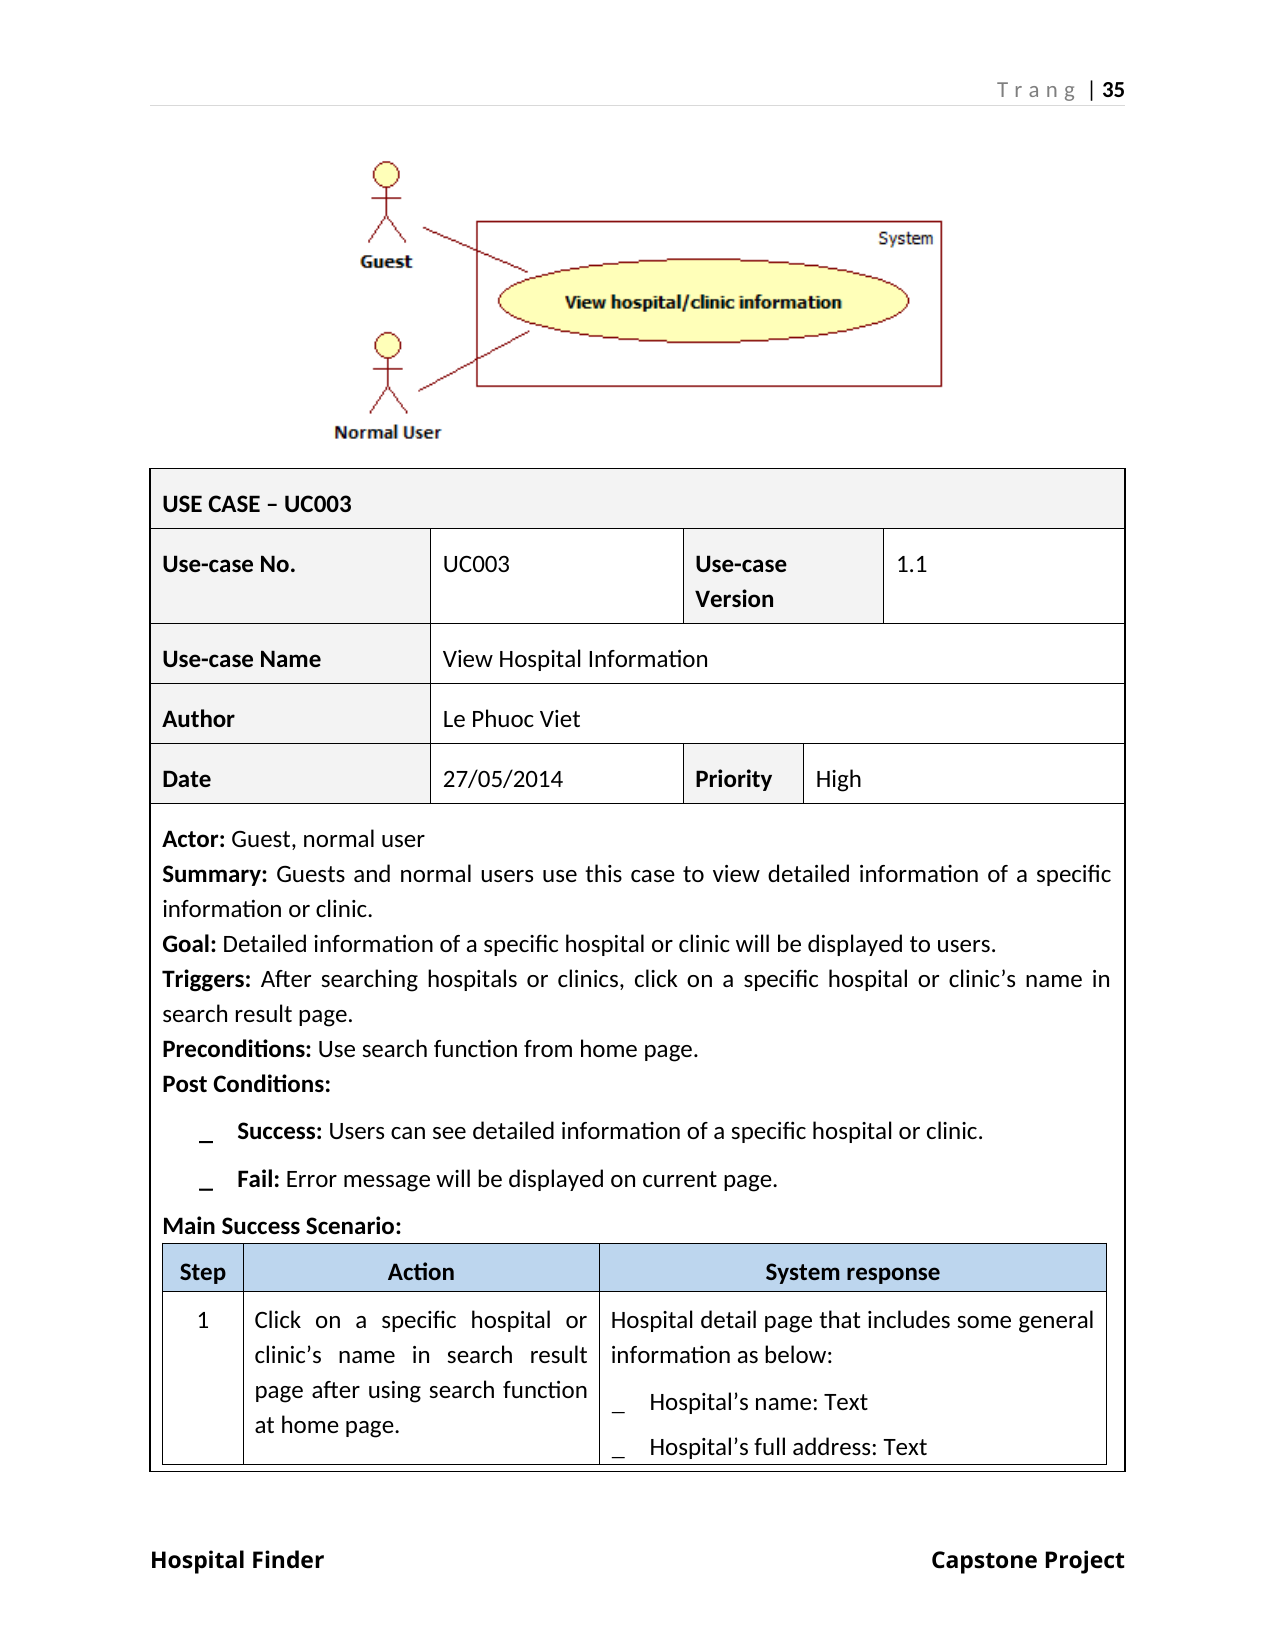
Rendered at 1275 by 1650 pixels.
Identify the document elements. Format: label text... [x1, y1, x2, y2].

picture [317, 150, 958, 464]
table_cell Priority [684, 744, 803, 803]
table_cell Le Phuoc Viet [431, 684, 1124, 743]
table_cell 27/05/2014 [431, 744, 683, 803]
table_cell View Hospital Information [431, 624, 1124, 683]
table_cell Use-case Name [151, 624, 430, 683]
table_cell Use-case Version [684, 529, 883, 623]
table_header USE CASE – UC003 [151, 469, 1124, 528]
table_cell High [804, 744, 1124, 803]
table_cell Date [151, 744, 430, 803]
table_cell Use-case No. [151, 529, 430, 623]
table_cell 1.1 [884, 529, 1124, 623]
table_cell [151, 804, 1124, 1471]
table_cell UC003 [431, 529, 683, 623]
table_cell Author [151, 684, 430, 743]
